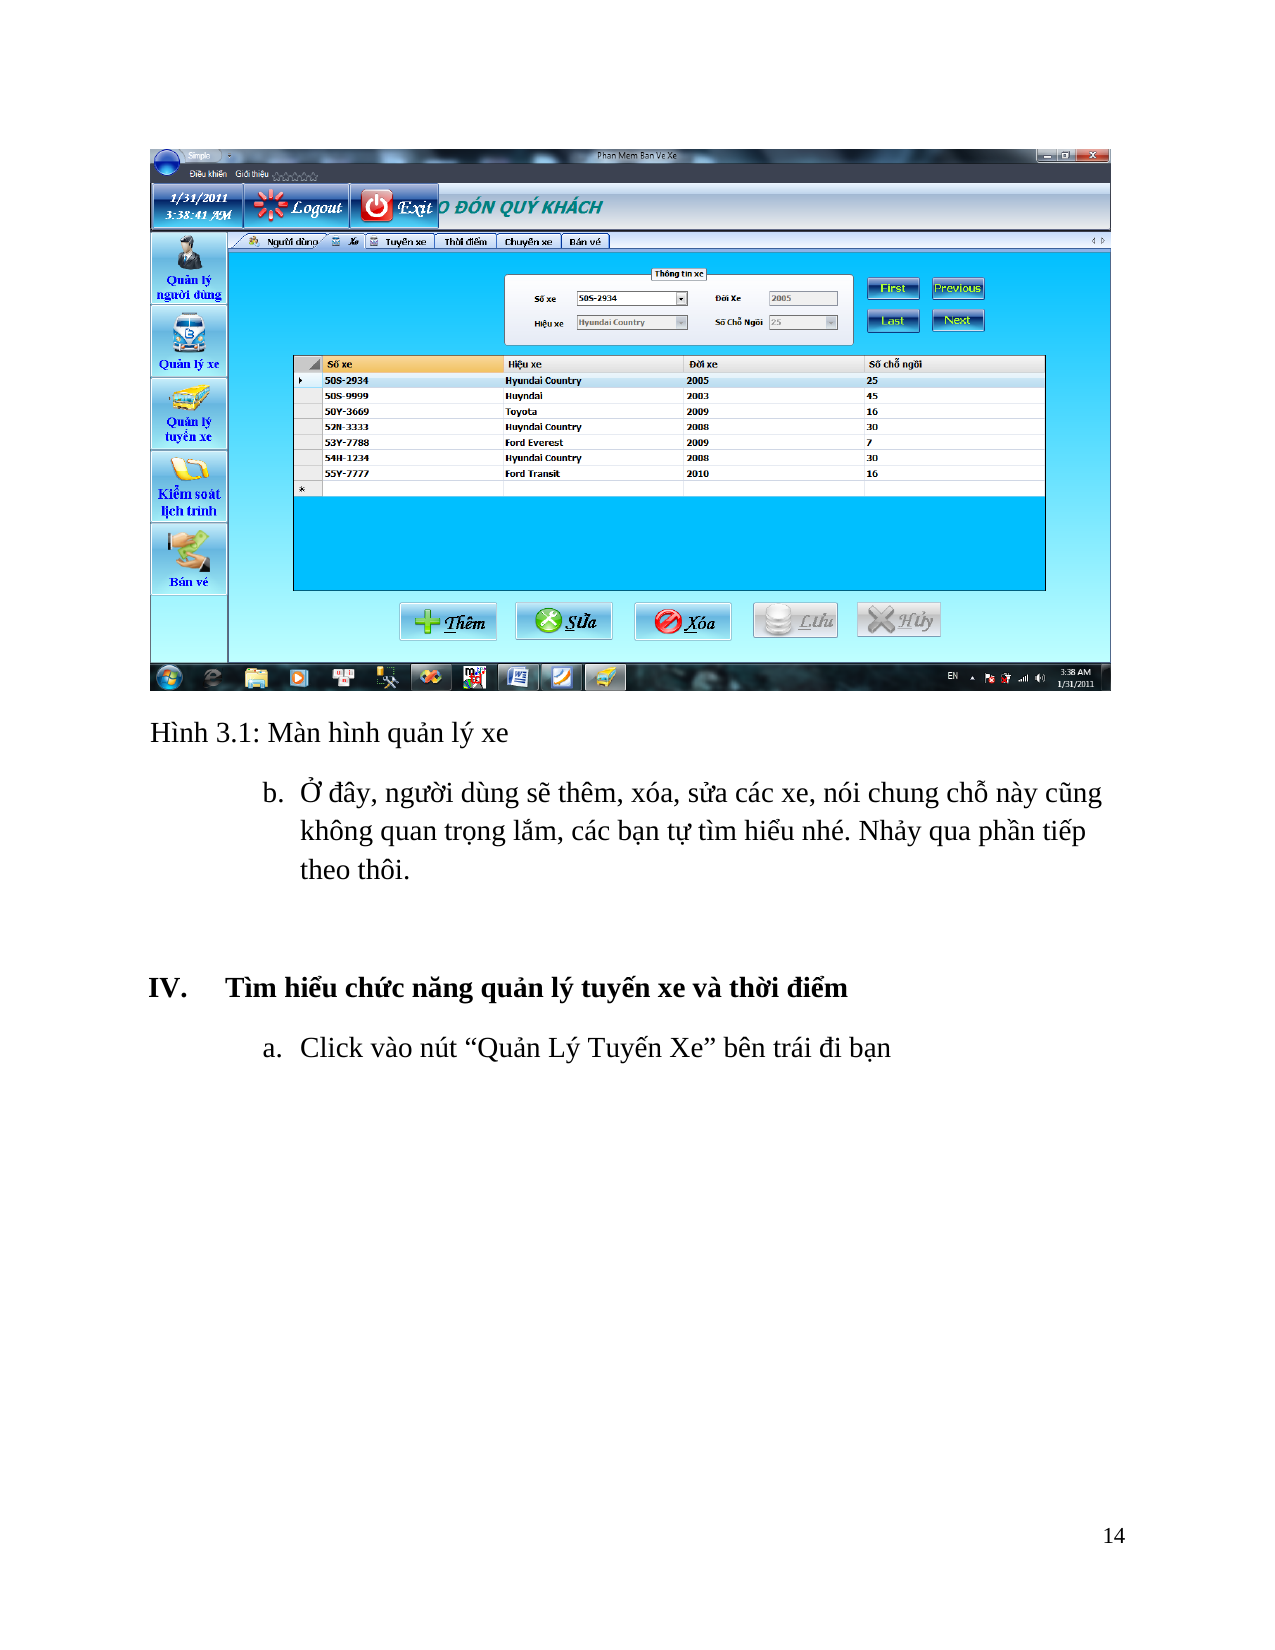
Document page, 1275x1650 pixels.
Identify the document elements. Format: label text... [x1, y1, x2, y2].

list Click vào nút “Quản Lý Tuyến Xe” bên trái đi bạn [262, 1030, 1125, 1063]
picture [150, 149, 1111, 691]
list Tìm hiểu chức năng quản lý tuyến xe và thời điểm [187, 971, 1125, 1004]
text Hình 3.1: Màn hình quản lý xe [150, 715, 1125, 749]
list Ở đây, người dùng sẽ thêm, xóa, sửa các xe, nói chung chỗ này cũng không quan trọng lắm, các bạn tự tìm hiểu nhé. Nhảy qua phần tiếp theo thôi. [262, 775, 1125, 885]
